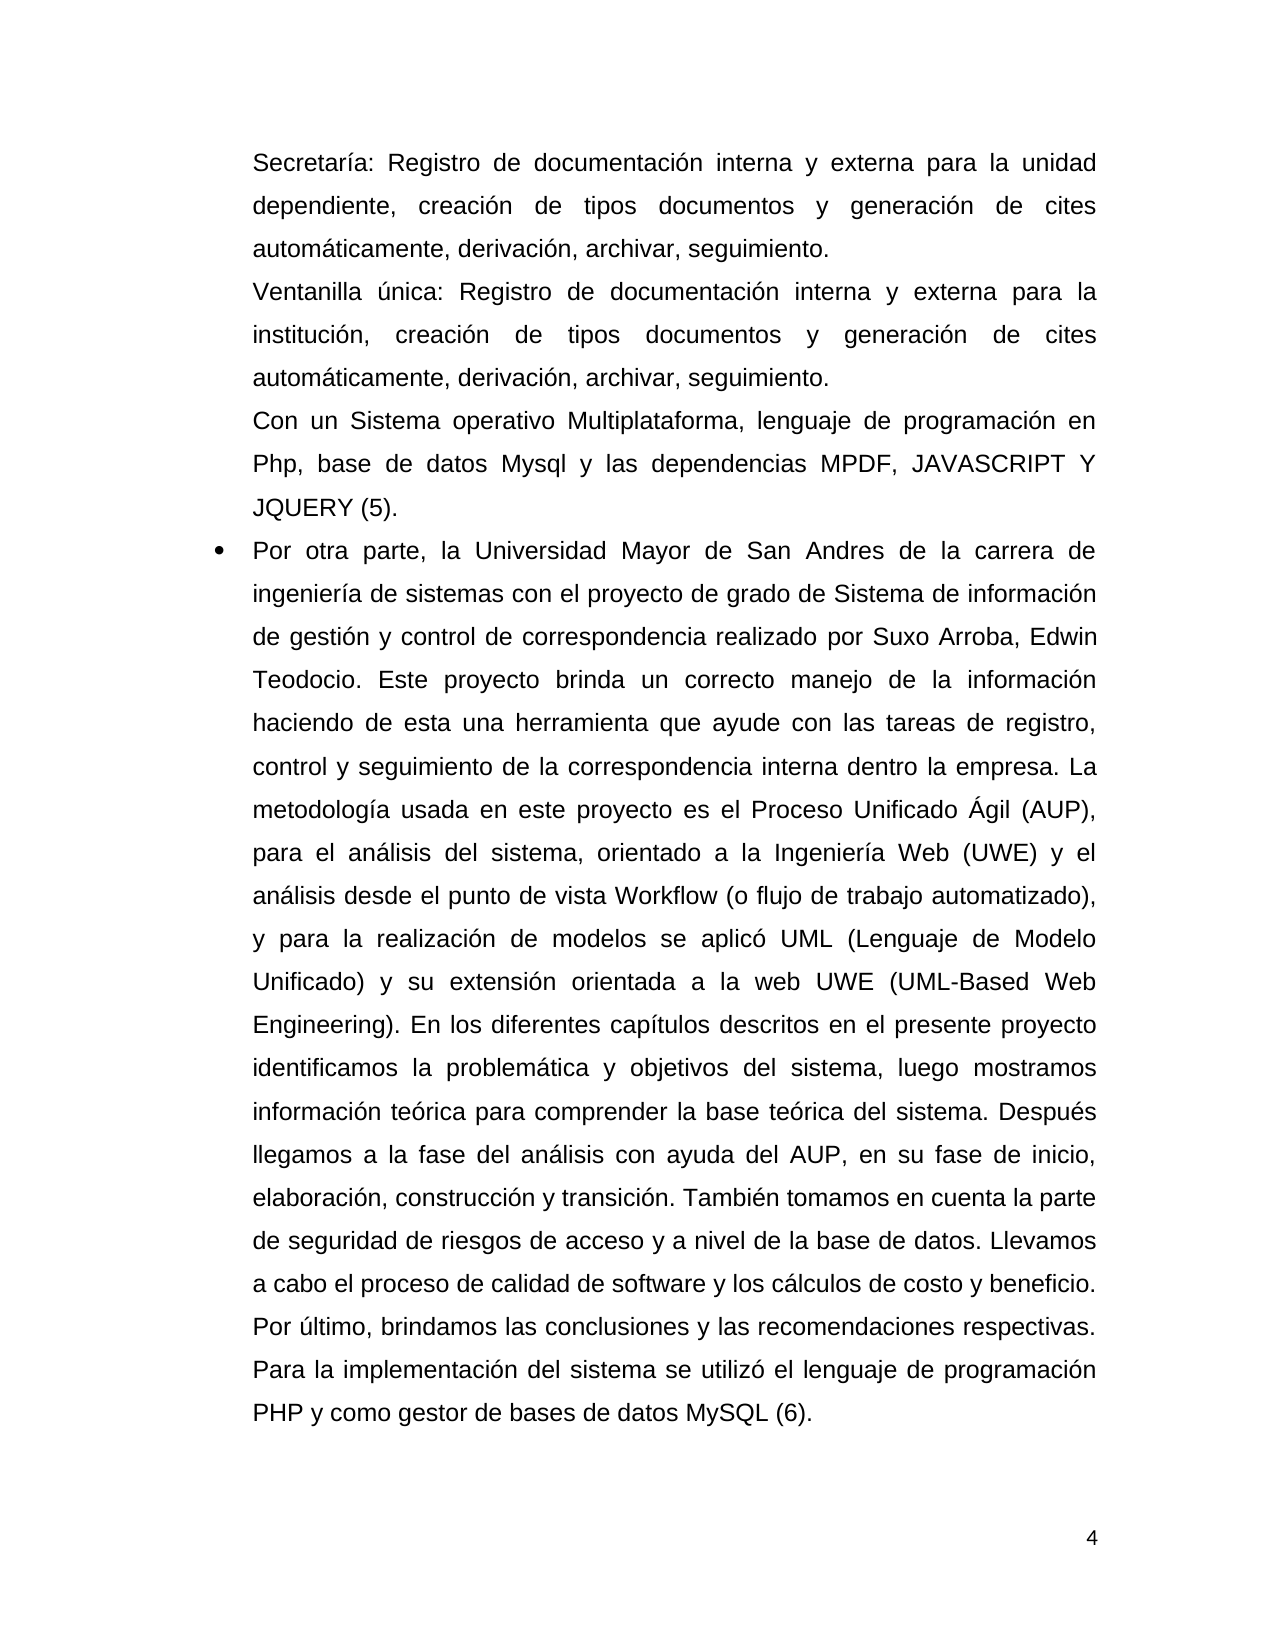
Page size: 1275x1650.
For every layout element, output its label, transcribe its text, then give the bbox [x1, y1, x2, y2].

list Secretaría: Registro de documentación interna y externa para la unidad dependiente, creación de tipos documentos y generación de cites automáticamente, derivación, archivar, seguimiento. [252, 148, 1098, 263]
list Por otra parte, la Universidad Mayor de San Andres de la carrera de ingeniería de sistemas con el proyecto de grado de Sistema de información de gestión y control de correspondencia realizado por Suxo Arroba, Edwin Teodocio. Este proyecto brinda un correcto manejo de la información haciendo de esta una herramienta que ayude con las tareas de registro, control y seguimiento de la correspondencia interna dentro la empresa. La metodología usada en este proyecto es el Proceso Unificado Ágil (AUP), para el análisis del sistema, orientado a la Ingeniería Web (UWE) y el análisis desde el punto de vista Workflow (o flujo de trabajo automatizado), y para la realización de modelos se aplicó UML (Lenguaje de Modelo Unificado) y su extensión orientada a la web UWE (UML-Based Web Engineering). En los diferentes capítulos descritos en el presente proyecto identificamos la problemática y objetivos del sistema, luego mostramos información teórica para comprender la base teórica del sistema. Después llegamos a la fase del análisis con ayuda del AUP, en su fase de inicio, elaboración, construcción y transición. También tomamos en cuenta la parte de seguridad de riesgos de acceso y a nivel de la base de datos. Llevamos a cabo el proceso de calidad de software y los cálculos de costo y beneficio. Por último, brindamos las conclusiones y las recomendaciones respectivas. Para la implementación del sistema se utilizó el lenguaje de programación PHP y como gestor de bases de datos MySQL (6). [215, 536, 1098, 1427]
list Ventanilla única: Registro de documentación interna y externa para la institución, creación de tipos documentos y generación de cites automáticamente, derivación, archivar, seguimiento. [252, 277, 1098, 392]
list Con un Sistema operativo Multiplataforma, lenguaje de programación en Php, base de datos Mysql y las dependencias MPDF, JAVASCRIPT Y JQUERY (5). [252, 406, 1098, 521]
